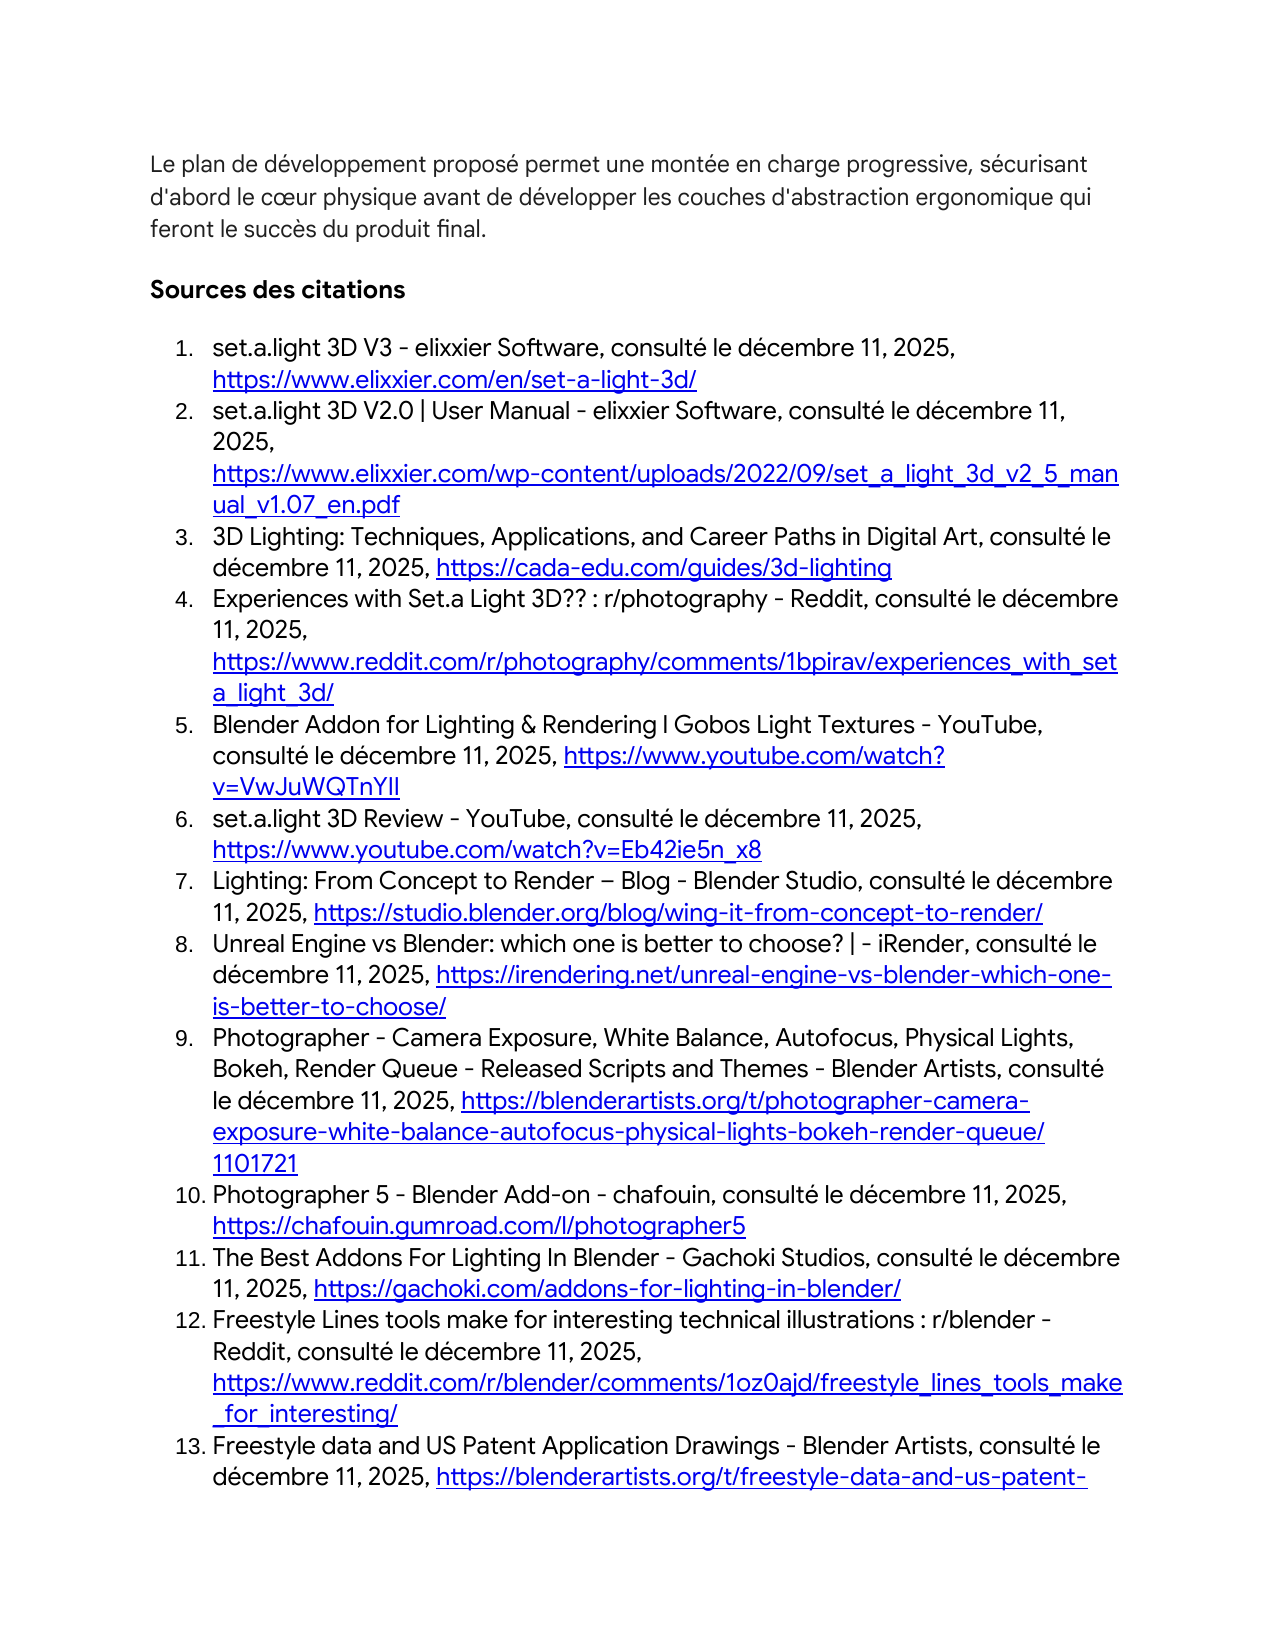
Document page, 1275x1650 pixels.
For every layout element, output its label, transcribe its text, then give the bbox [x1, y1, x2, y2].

list set.a.light 3D Review - YouTube, consulté le décembre 11, 2025, https://www.youtube.com/watch?v=Eb42ie5n_x8 [175, 803, 1125, 866]
list Photographer - Camera Exposure, White Balance, Autofocus, Physical Lights, Bokeh, Render Queue - Released Scripts and Themes - Blender Artists, consulté le décembre 11, 2025, https://blenderartists.org/t/photographer-camera-exposure-white-balance-autofocus-physical-lights-bokeh-render-queue/1101721 [175, 1022, 1125, 1179]
text Le plan de développement proposé permet une montée en charge progressive, sécurisant d'abord le cœur physique avant de développer les couches d'abstraction ergonomique qui feront le succès du produit final. [150, 150, 1125, 244]
list Lighting: From Concept to Render – Blog - Blender Studio, consulté le décembre 11, 2025, https://studio.blender.org/blog/wing-it-from-concept-to-render/ [175, 866, 1125, 928]
list 3D Lighting: Techniques, Applications, and Career Paths in Digital Art, consulté le décembre 11, 2025, https://cada-edu.com/guides/3d-lighting [175, 521, 1125, 583]
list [175, 1430, 1125, 1493]
list Unreal Engine vs Blender: which one is better to choose? | - iRender, consulté le décembre 11, 2025, https://irendering.net/unreal-engine-vs-blender-which-one-is-better-to-choose/ [175, 928, 1125, 1022]
list The Best Addons For Lighting In Blender - Gachoki Studios, consulté le décembre 11, 2025, https://gachoki.com/addons-for-lighting-in-blender/ [175, 1242, 1125, 1304]
list Freestyle Lines tools make for interesting technical illustrations : r/blender - Reddit, consulté le décembre 11, 2025, https://www.reddit.com/r/blender/comments/1oz0ajd/freestyle_lines_tools_make_for_interesting/ [175, 1304, 1125, 1430]
list Blender Addon for Lighting & Rendering l Gobos Light Textures - YouTube, consulté le décembre 11, 2025, https://www.youtube.com/watch?v=VwJuWQTnYII [175, 709, 1125, 803]
list set.a.light 3D V3 - elixxier Software, consulté le décembre 11, 2025, https://www.elixxier.com/en/set-a-light-3d/ [175, 333, 1125, 395]
list Photographer 5 - Blender Add-on - chafouin, consulté le décembre 11, 2025, https://chafouin.gumroad.com/l/photographer5 [175, 1179, 1125, 1242]
list Experiences with Set.a Light 3D?? : r/photography - Reddit, consulté le décembre 11, 2025, https://www.reddit.com/r/photography/comments/1bpirav/experiences_with_seta_light_3d/ [175, 583, 1125, 709]
list set.a.light 3D V2.0 | User Manual - elixxier Software, consulté le décembre 11, 2025, https://www.elixxier.com/wp-content/uploads/2022/09/set_a_light_3d_v2_5_manual_v1.07_en.pdf [175, 395, 1125, 521]
subtitle Sources des citations [150, 275, 1125, 306]
